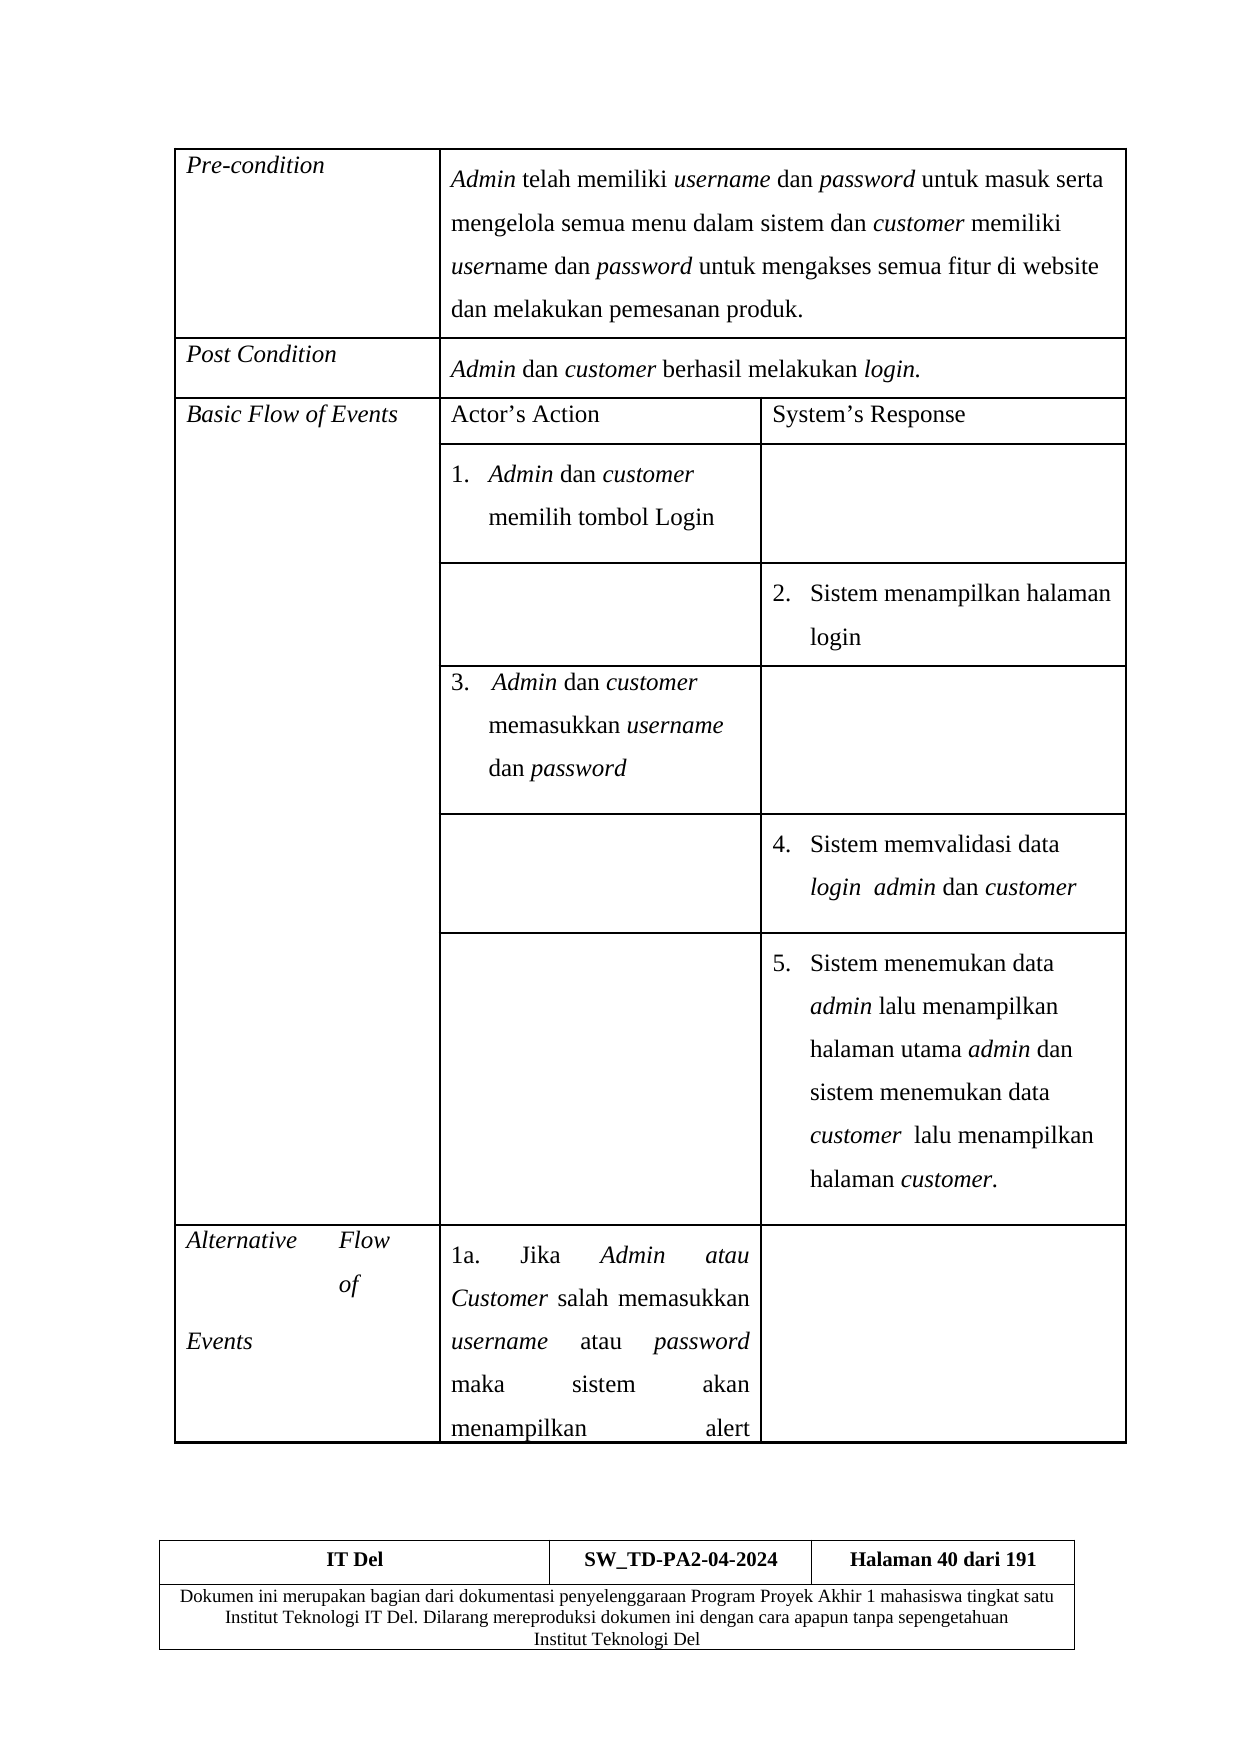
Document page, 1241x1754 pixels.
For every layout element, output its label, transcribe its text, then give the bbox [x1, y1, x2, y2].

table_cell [441, 1226, 760, 1441]
table_cell [762, 1226, 1125, 1441]
table_cell Admin dan customer memasukkan username dan password [441, 667, 760, 813]
table_cell [762, 667, 1125, 813]
table_cell Actor’s Action [441, 399, 760, 442]
table_cell Sistem menemukan data admin lalu menampilkan halaman utama admin dan sistem menemukan data customer lalu menampilkan halaman customer. [762, 934, 1125, 1223]
table_cell Admin dan customer memilih tombol Login [441, 445, 760, 562]
table_cell Sistem menampilkan halaman login [762, 564, 1125, 664]
table_cell [441, 564, 760, 664]
table_cell [441, 815, 760, 932]
table_cell Admin telah memiliki username dan password untuk masuk serta mengelola semua menu dalam sistem dan customer memiliki username dan password untuk mengakses semua fitur di website dan melakukan pemesanan produk. [441, 150, 1125, 337]
table_cell System’s Response [762, 399, 1125, 442]
table_cell Sistem memvalidasi data login admin dan customer [762, 815, 1125, 932]
table_cell Pre-condition [176, 150, 439, 337]
table_cell [762, 445, 1125, 562]
table_cell Basic Flow of Events [176, 399, 439, 1223]
table_cell Post Condition [176, 339, 439, 397]
table_cell [441, 934, 760, 1223]
table_cell Admin dan customer berhasil melakukan login. [441, 339, 1125, 397]
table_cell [176, 1226, 439, 1441]
